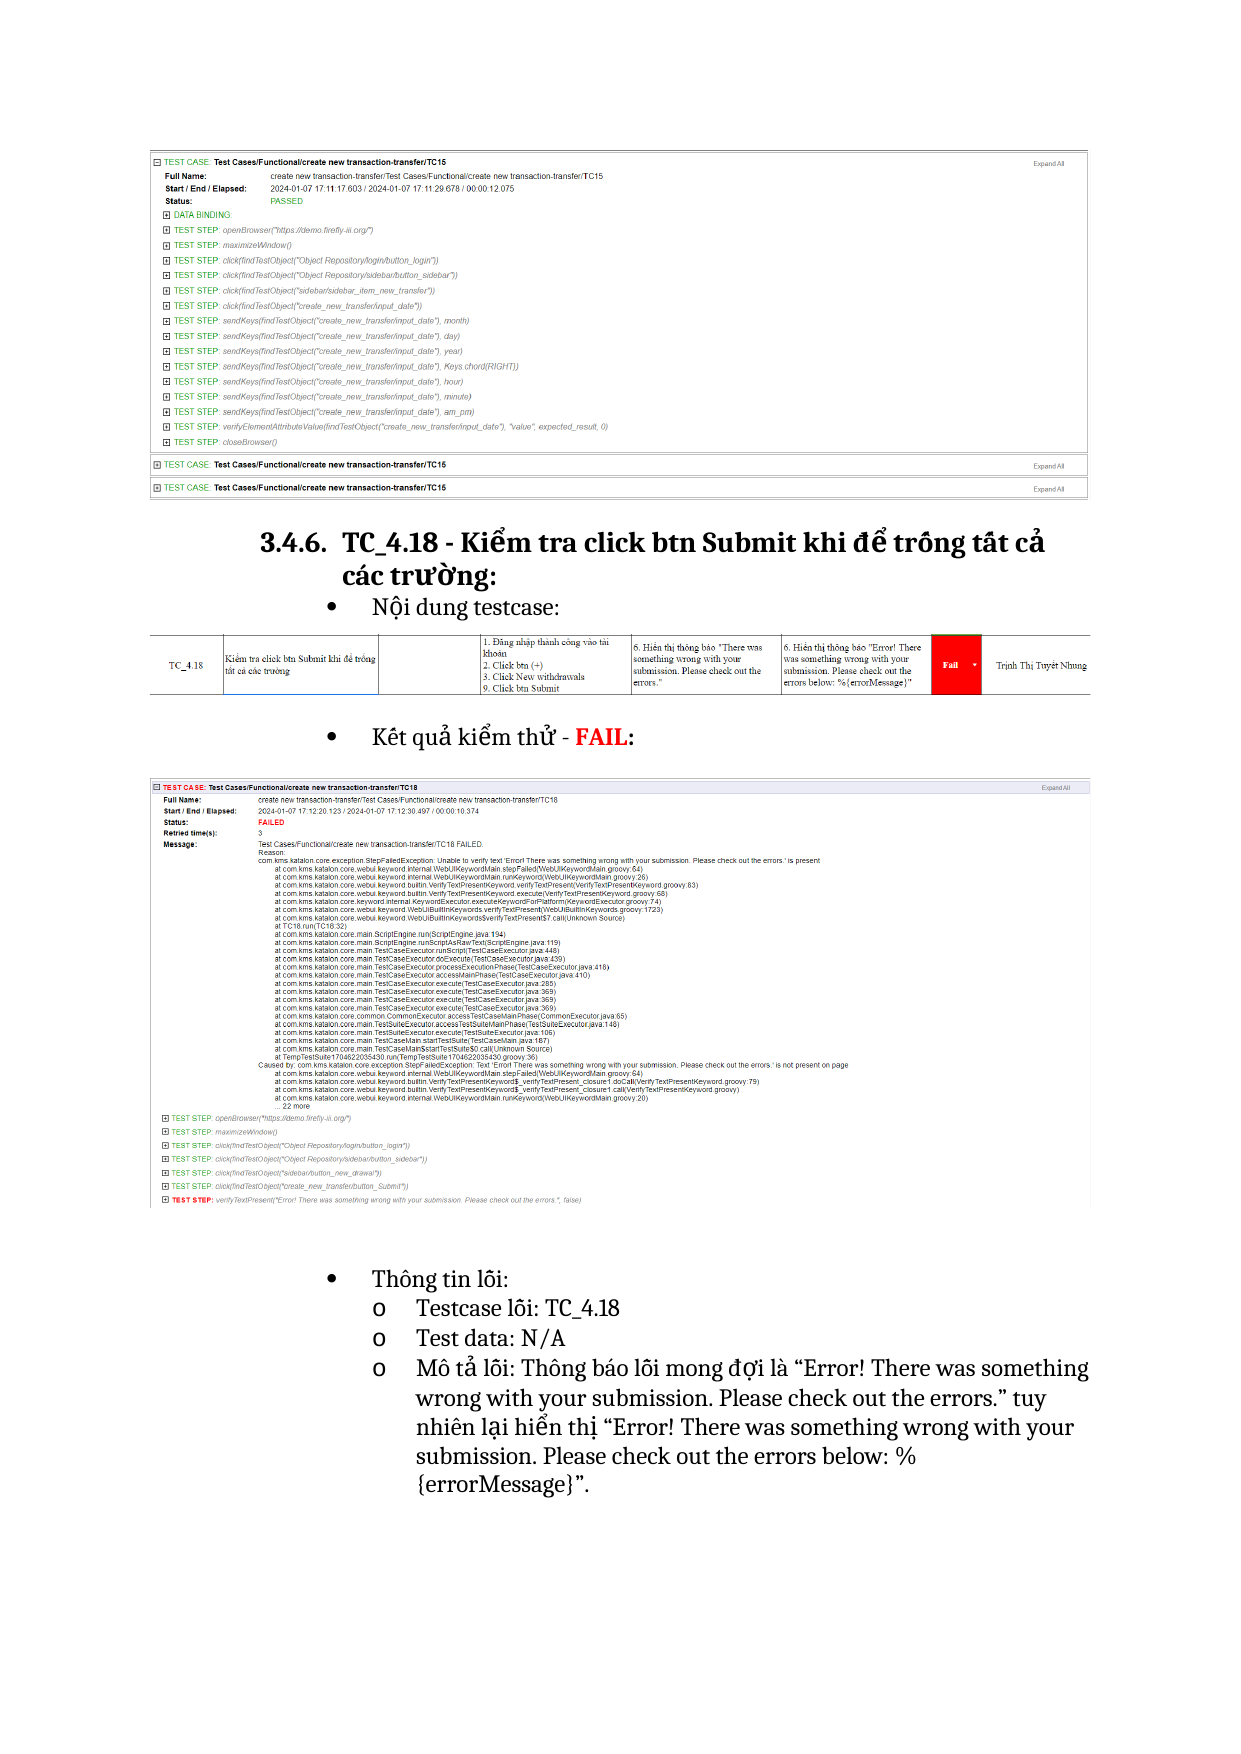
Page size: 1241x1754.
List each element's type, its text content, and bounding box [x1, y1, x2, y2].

list TC_4.18 - Kiểm tra click btn Submit khi để trống tất cả các trường: [327, 526, 1090, 593]
list Kết quả kiểm thử - FAIL: [327, 723, 1090, 752]
list Mô tả lỗi: Thông báo lỗi mong đợi là “Error! There was something wrong with your submission. Please check out the errors.” tuy nhiên lại hiển thị “Error! There was something wrong with your submission. Please check out the errors below: %{errorMessage}”. [372, 1354, 1090, 1499]
list Nội dung testcase: [327, 593, 1090, 622]
picture [149, 634, 1091, 695]
list Test data: N/A [372, 1324, 1090, 1354]
list Testcase lỗi: TC_4.18 [372, 1294, 1090, 1324]
picture [149, 776, 1091, 1208]
list Thông tin lỗi: [327, 1265, 1090, 1294]
picture [149, 150, 1091, 500]
